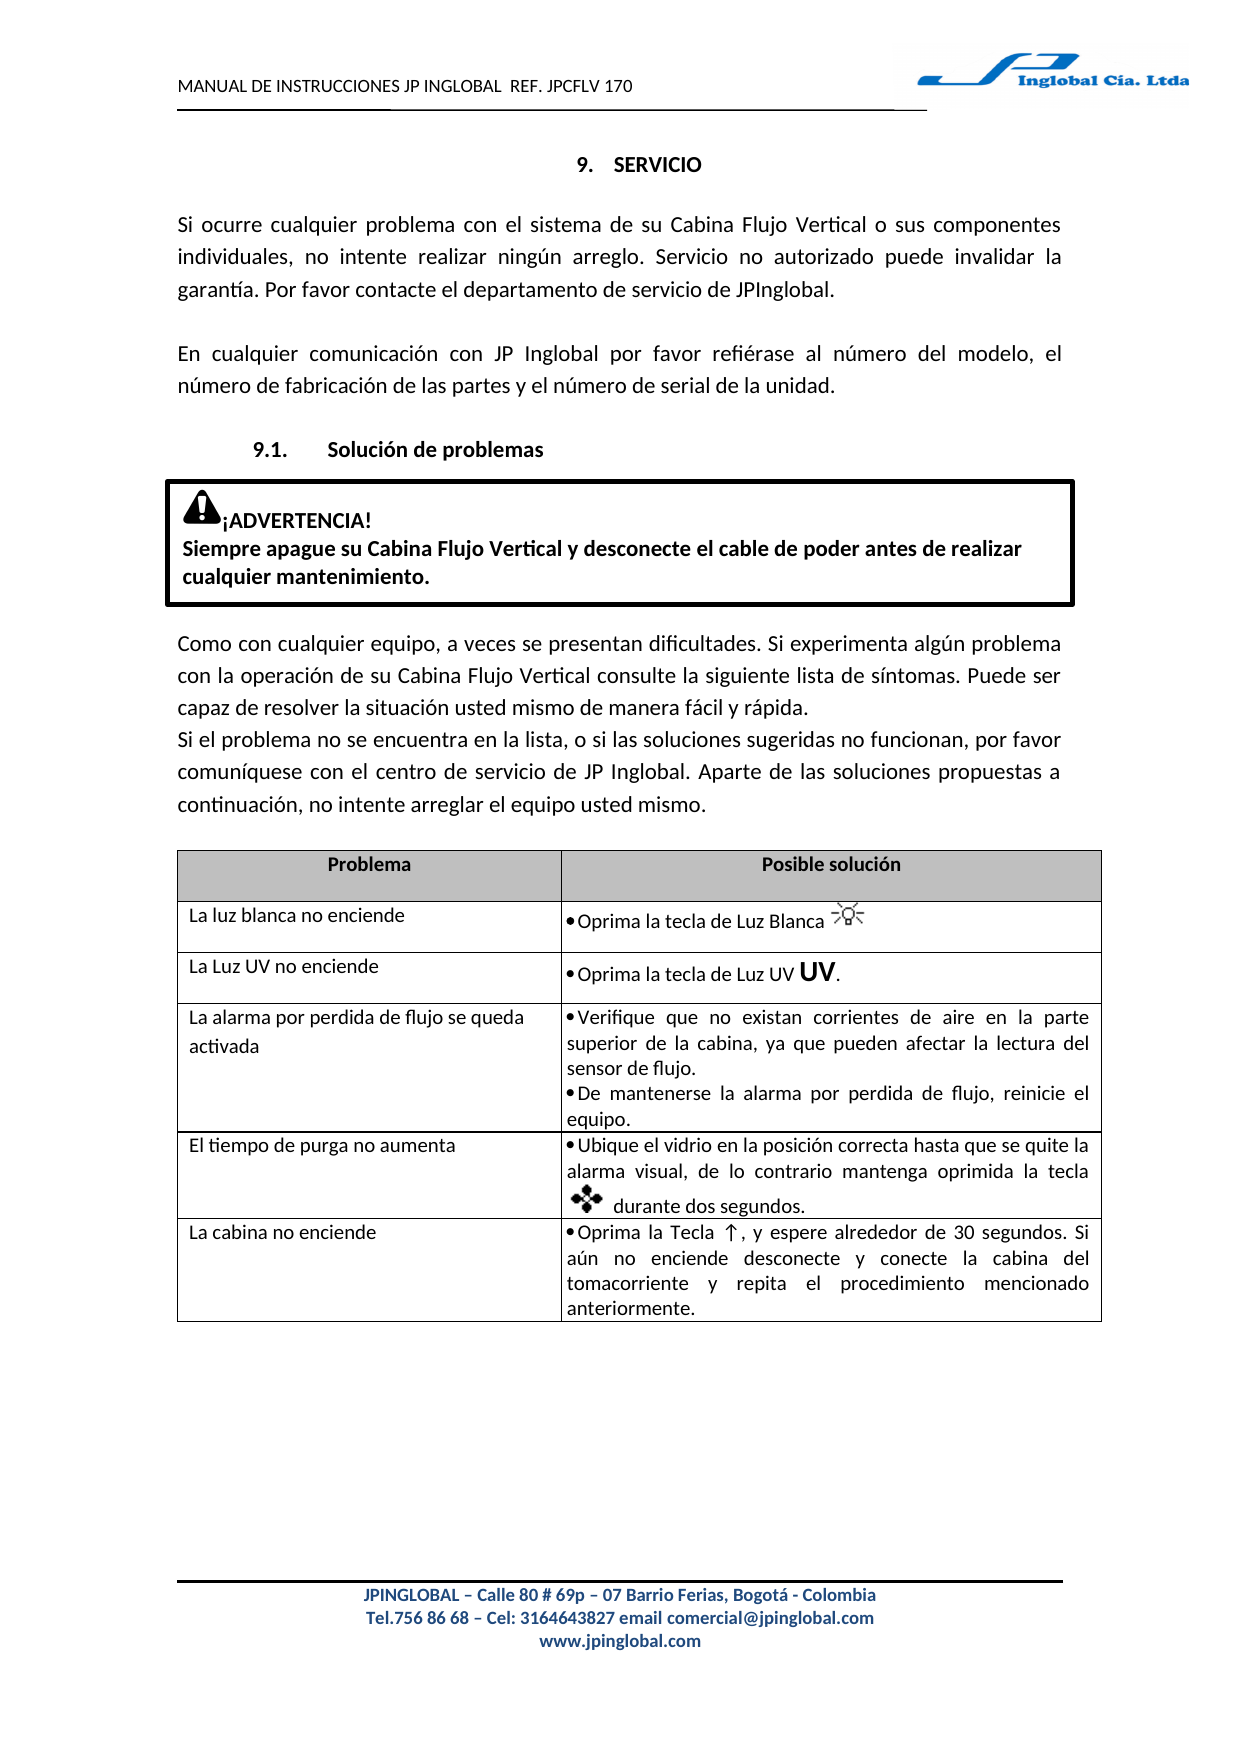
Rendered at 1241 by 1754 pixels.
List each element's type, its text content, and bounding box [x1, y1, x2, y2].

table_cell Verifique que no existan corrientes de aire en la parte superior de la cabina, ya que pueden afectar la lectura del sensor de flujo. De mantenerse la alarma por perdida de flujo, reinicie el equipo. [562, 1004, 1101, 1131]
table_cell Oprima la tecla de Luz Blanca [562, 902, 1101, 952]
table_cell Ubique el vidrio en la posición correcta hasta que se quite la alarma visual, de lo contrario mantenga oprimida la tecla durante dos segundos. [562, 1133, 1101, 1218]
list Solución de problemas [252, 436, 1063, 464]
text Como con cualquier equipo, a veces se presentan dificultades. Si experimenta algún problema con la operación de su Cabina Flujo Vertical consulte la siguiente lista de síntomas. Puede ser capaz de resolver la situación usted mismo de manera fácil y rápida. [177, 629, 1063, 721]
table_cell El tiempo de purga no aumenta [178, 1133, 561, 1218]
table_header Problema [178, 851, 561, 901]
text Si el problema no se encuentra en la lista, o si las soluciones sugeridas no funcionan, por favor comuníquese con el centro de servicio de JP Inglobal. Aparte de las soluciones propuestas a continuación, no intente arreglar el equipo usted mismo. [177, 725, 1063, 818]
picture [566, 1183, 609, 1213]
text Si ocurre cualquier problema con el sistema de su Cabina Flujo Vertical o sus componentes individuales, no intente realizar ningún arreglo. Servicio no autorizado puede invalidar la garantía. Por favor contacte el departamento de servicio de JPInglobal. [177, 210, 1063, 303]
table_cell Oprima la Tecla ↑, y espere alrededor de 30 segundos. Si aún no enciende desconecte y conecte la cabina del tomacorriente y repita el procedimiento mencionado anteriormente. [562, 1219, 1101, 1321]
picture [182, 488, 222, 528]
table_header Posible solución [562, 851, 1101, 901]
table_cell La luz blanca no enciende [178, 902, 561, 952]
table_cell La Luz UV no enciende [178, 953, 561, 1003]
table_cell La cabina no enciende [178, 1219, 561, 1321]
picture [829, 902, 867, 929]
list SERVICIO [215, 150, 1063, 178]
table_cell Oprima la tecla de Luz UV UV. [562, 953, 1101, 1003]
table_cell La alarma por perdida de flujo se queda activada [178, 1004, 561, 1131]
text En cualquier comunicación con JP Inglobal por favor refiérase al número del modelo, el número de fabricación de las partes y el número de serial de la unidad. [177, 339, 1063, 399]
